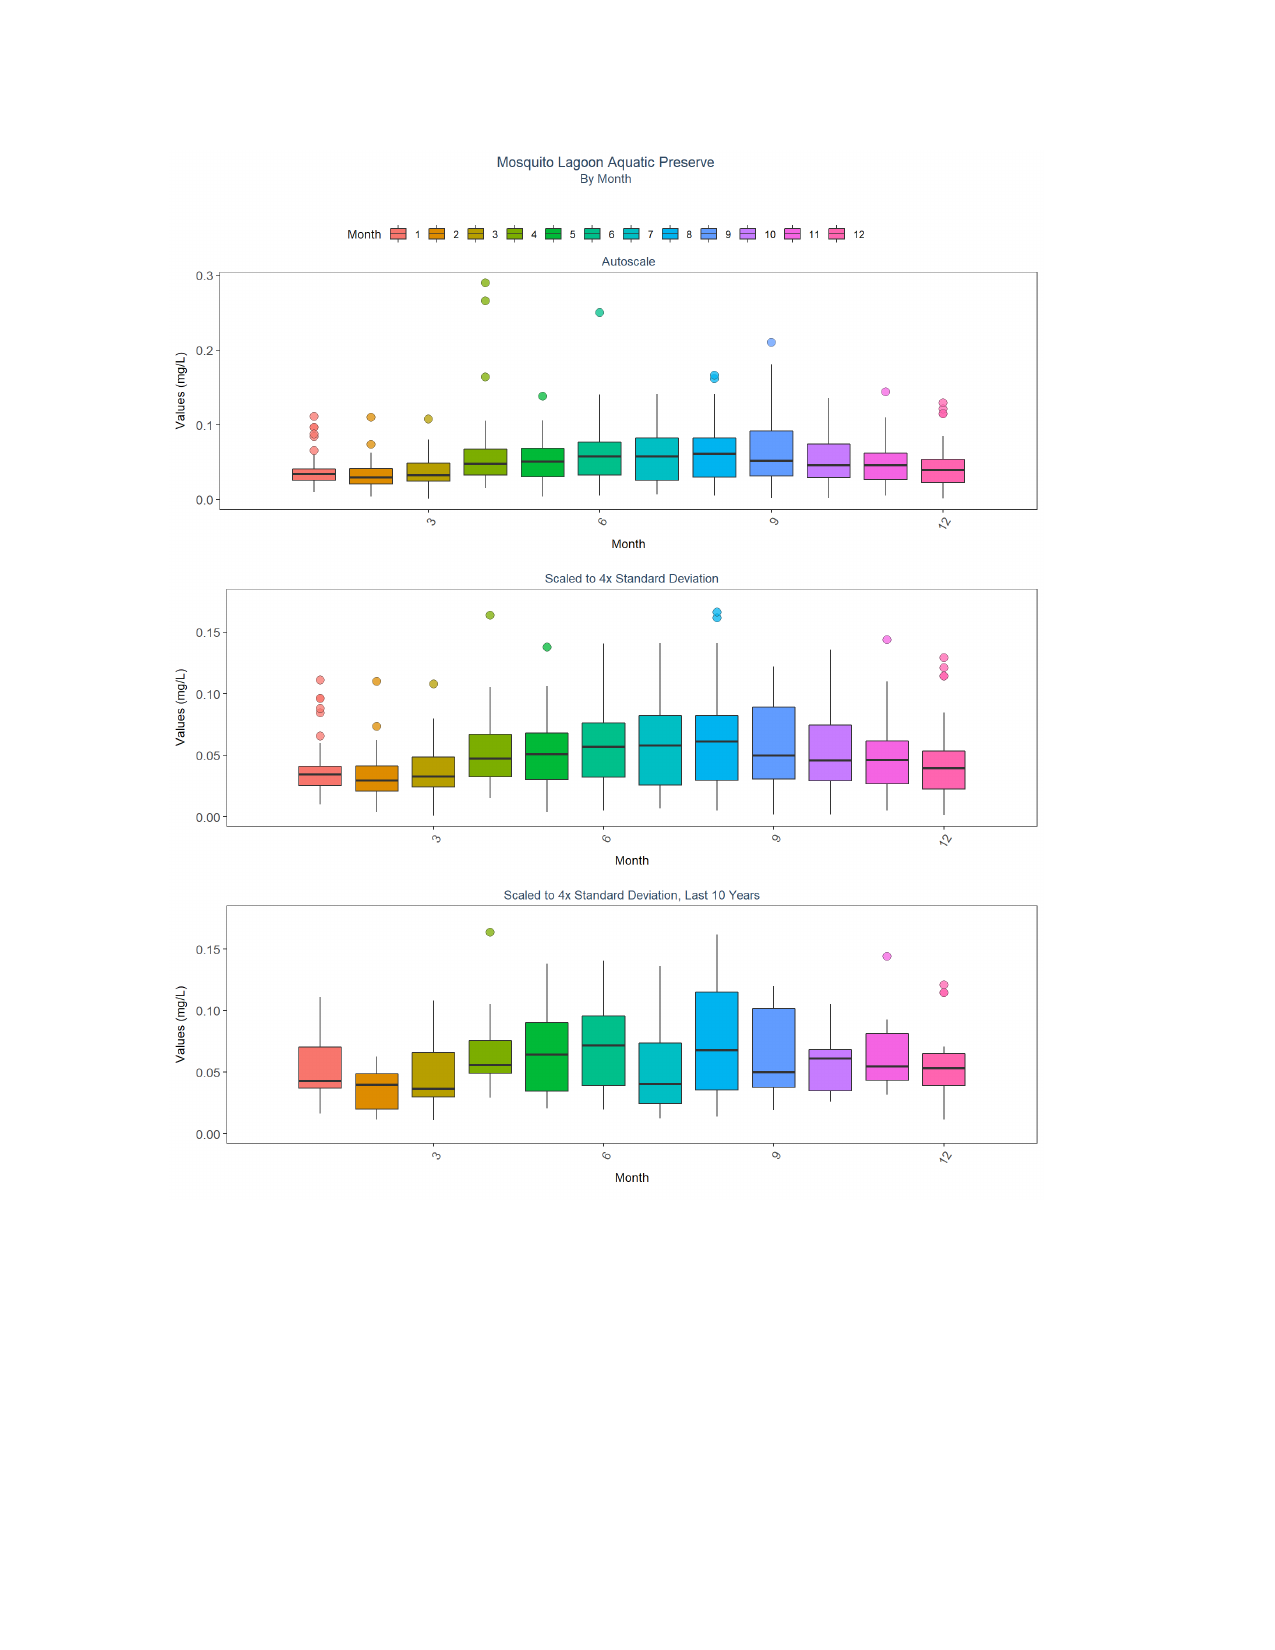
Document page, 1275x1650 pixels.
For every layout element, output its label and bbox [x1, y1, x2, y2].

picture [168, 150, 1044, 1200]
